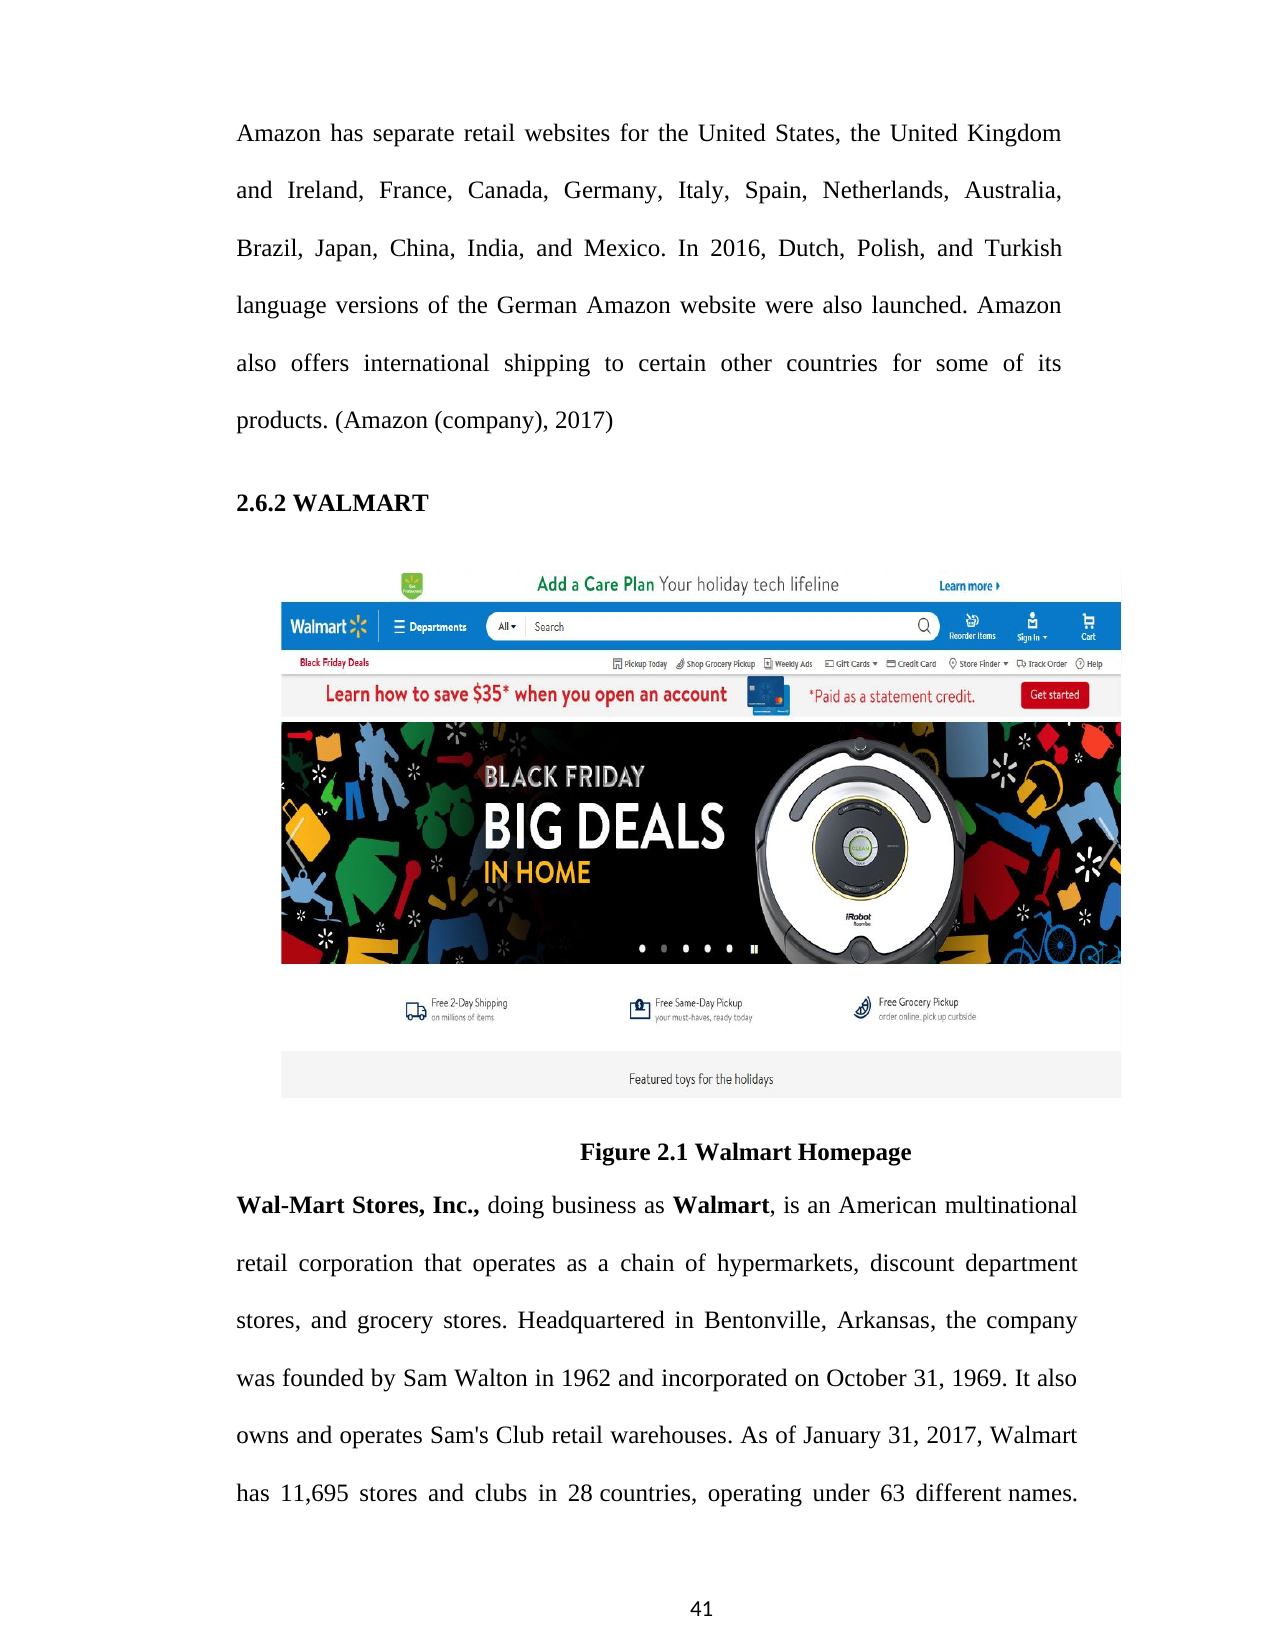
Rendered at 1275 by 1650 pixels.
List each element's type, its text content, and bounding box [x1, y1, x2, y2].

subtitle Figure 2.1 Walmart Homepage [325, 1137, 1167, 1165]
text Amazon has separate retail websites for the United States, the United Kingdom and Ireland, France, Canada, Germany, Italy, Spain, Netherlands, Australia, Brazil, Japan, China, India, and Mexico. In 2016, Dutch, Polish, and Turkish language versions of the German Amazon website were also launched. Amazon also offers international shipping to certain other countries for some of its products. [236, 118, 1063, 434]
subtitle 2.6.2 WALMART [236, 488, 1167, 517]
picture [281, 570, 1122, 1098]
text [236, 1190, 1078, 1507]
